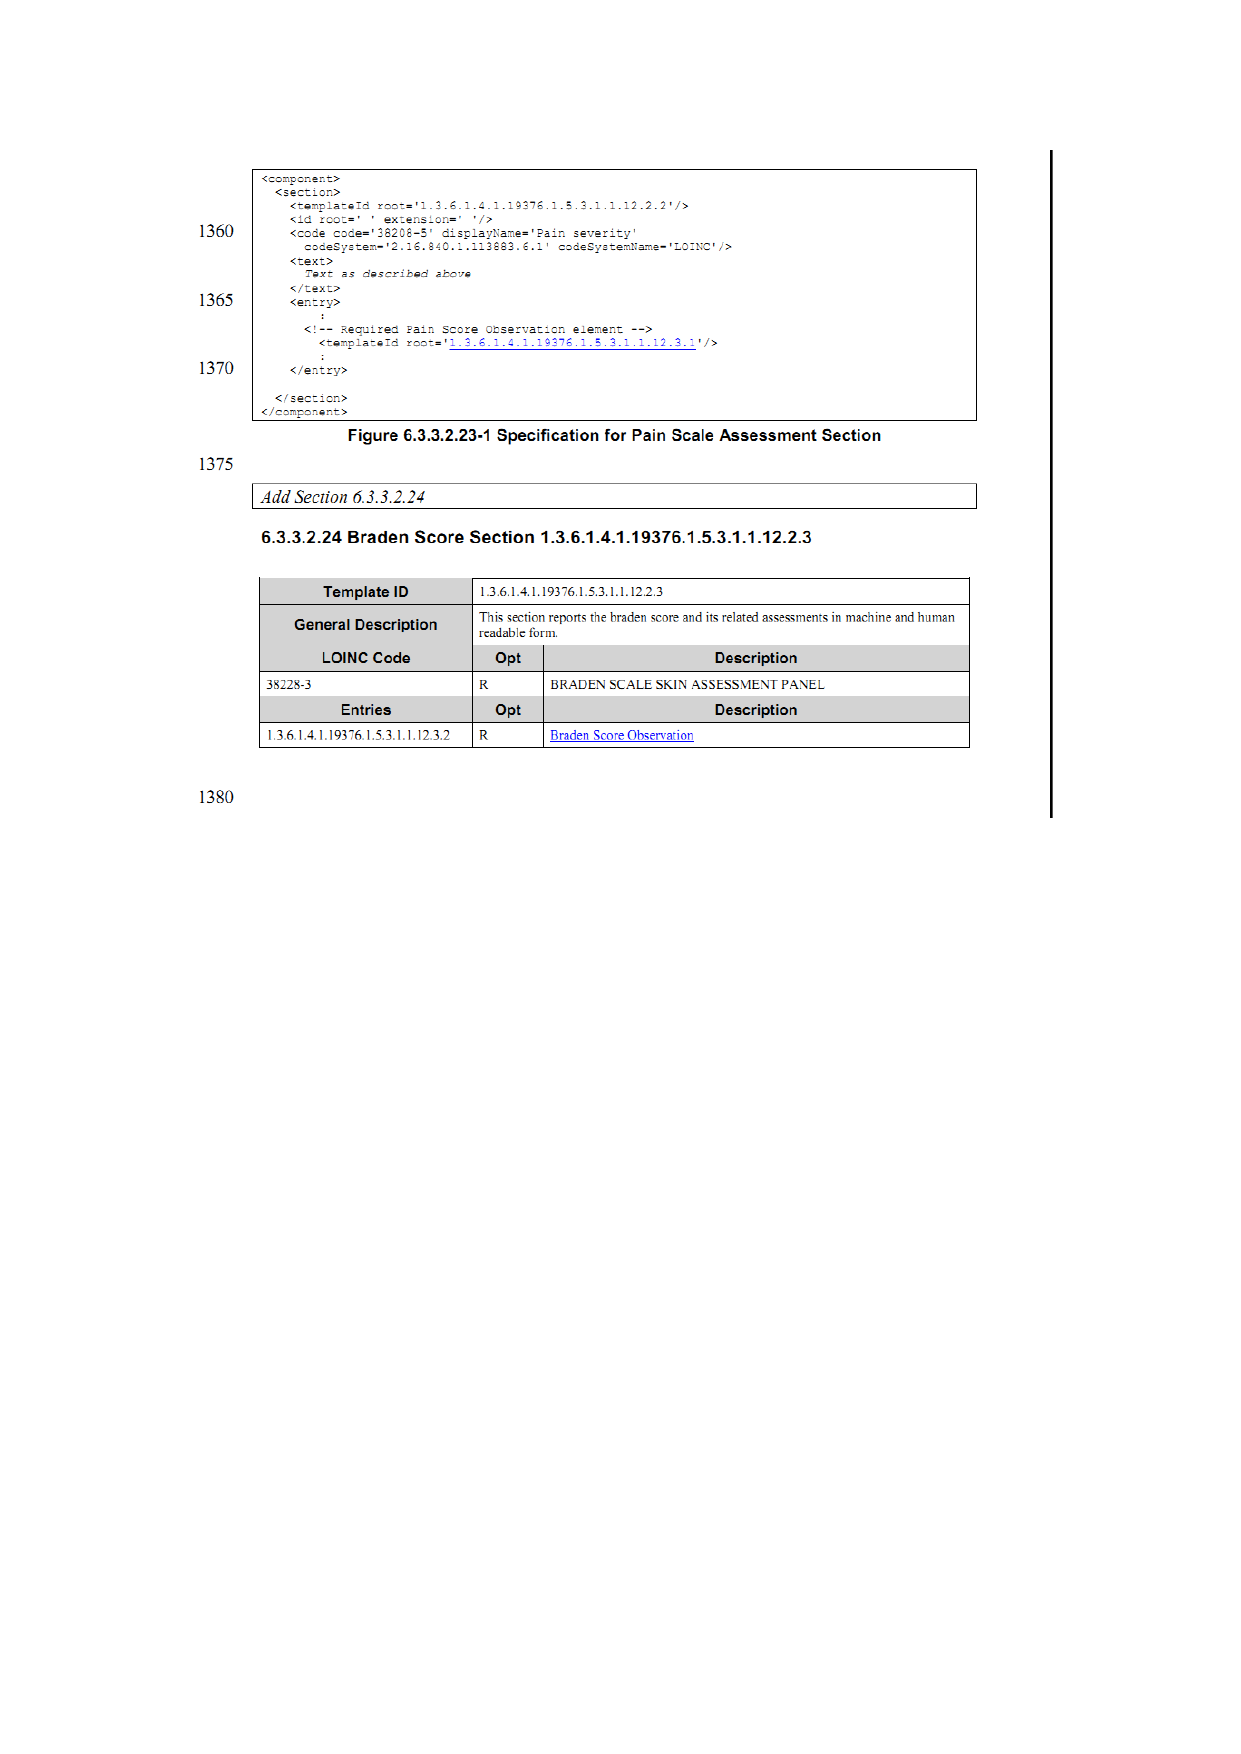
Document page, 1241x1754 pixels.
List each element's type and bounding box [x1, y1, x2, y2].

picture [187, 150, 1053, 818]
